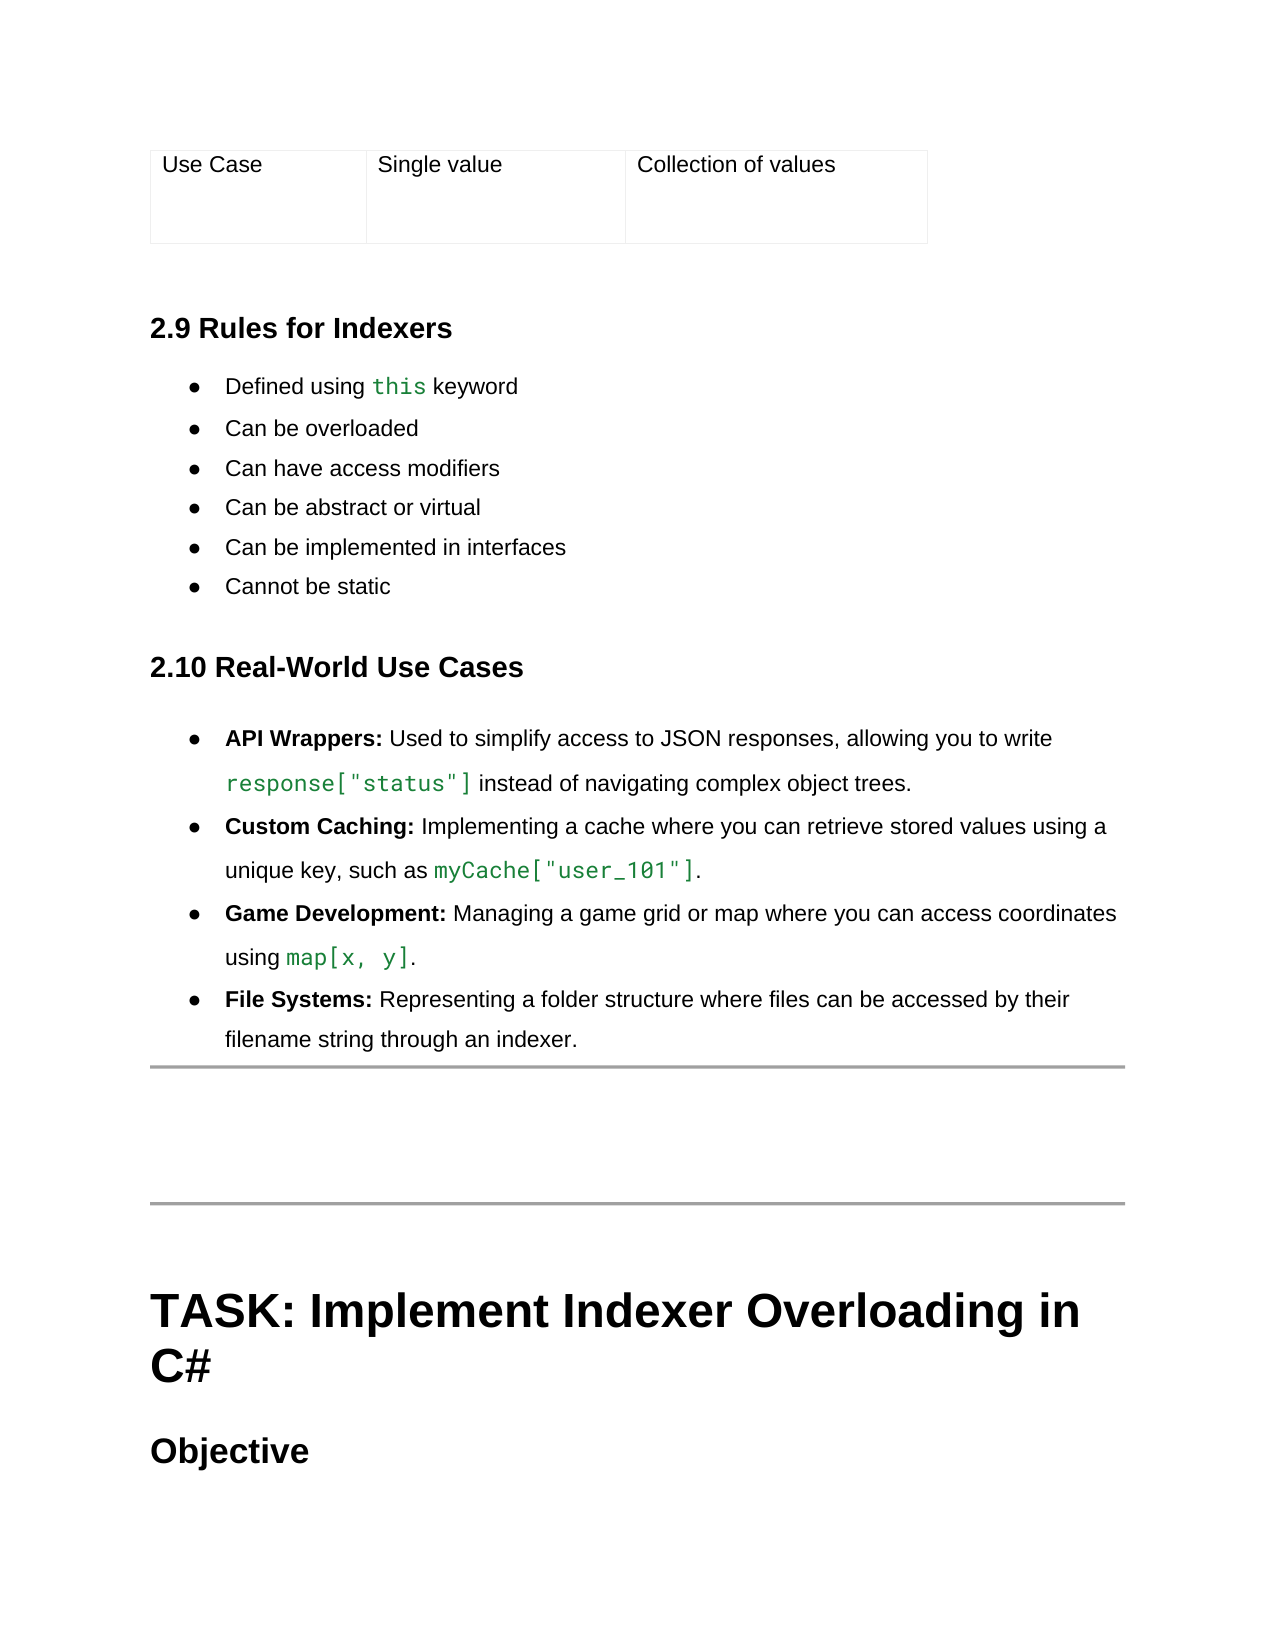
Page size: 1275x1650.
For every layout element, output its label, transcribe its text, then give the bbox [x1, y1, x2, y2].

list API Wrappers: Used to simplify access to JSON responses, allowing you to write response["status"] instead of navigating complex object trees. [187, 722, 1125, 798]
list Custom Caching: Implementing a cache where you can retrieve stored values using a unique key, such as myCache["user_101"]. [187, 813, 1125, 884]
subtitle TASK: Implement Indexer Overloading in C# [150, 1282, 1125, 1393]
list Defined using this keyword [187, 370, 1125, 400]
list Can be overloaded [187, 415, 1125, 442]
subtitle 2.10 Real-World Use Cases [150, 650, 1125, 684]
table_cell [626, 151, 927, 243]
list Game Development: Managing a game grid or map where you can access coordinates using map[x, y]. [187, 900, 1125, 971]
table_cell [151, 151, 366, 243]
list Can be implemented in interfaces [187, 534, 1125, 560]
list Can have access modifiers [187, 455, 1125, 481]
subtitle 2.9 Rules for Indexers [150, 311, 1125, 345]
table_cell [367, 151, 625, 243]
list File Systems: Representing a folder structure where files can be accessed by their filename string through an indexer. [187, 986, 1125, 1052]
list Can be abstract or virtual [187, 494, 1125, 521]
subtitle Objective [150, 1430, 1125, 1471]
list Cannot be static [187, 573, 1125, 599]
